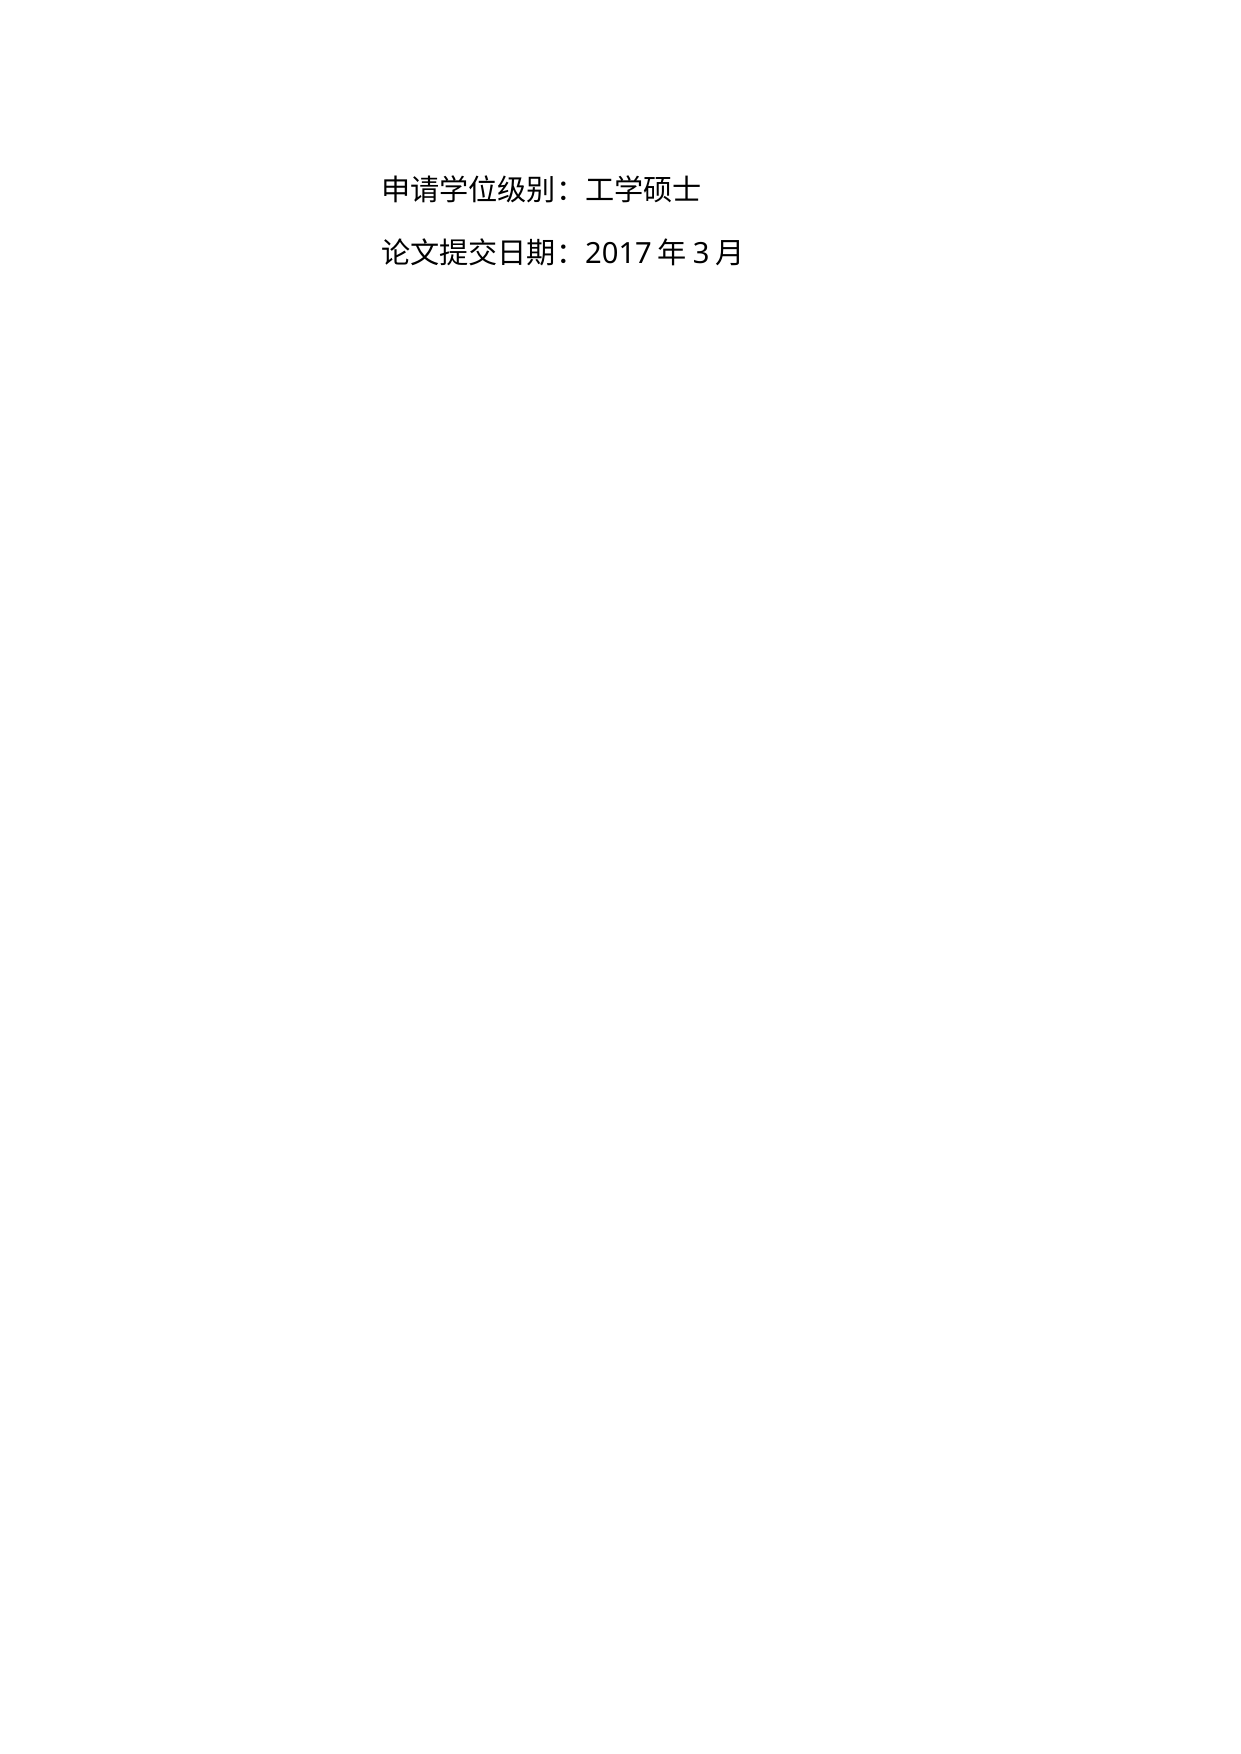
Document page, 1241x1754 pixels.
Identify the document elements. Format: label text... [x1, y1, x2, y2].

text 申请学位级别：工学硕士 [159, 166, 1081, 208]
text 论文提交日期：2017年3月 [159, 230, 1081, 272]
